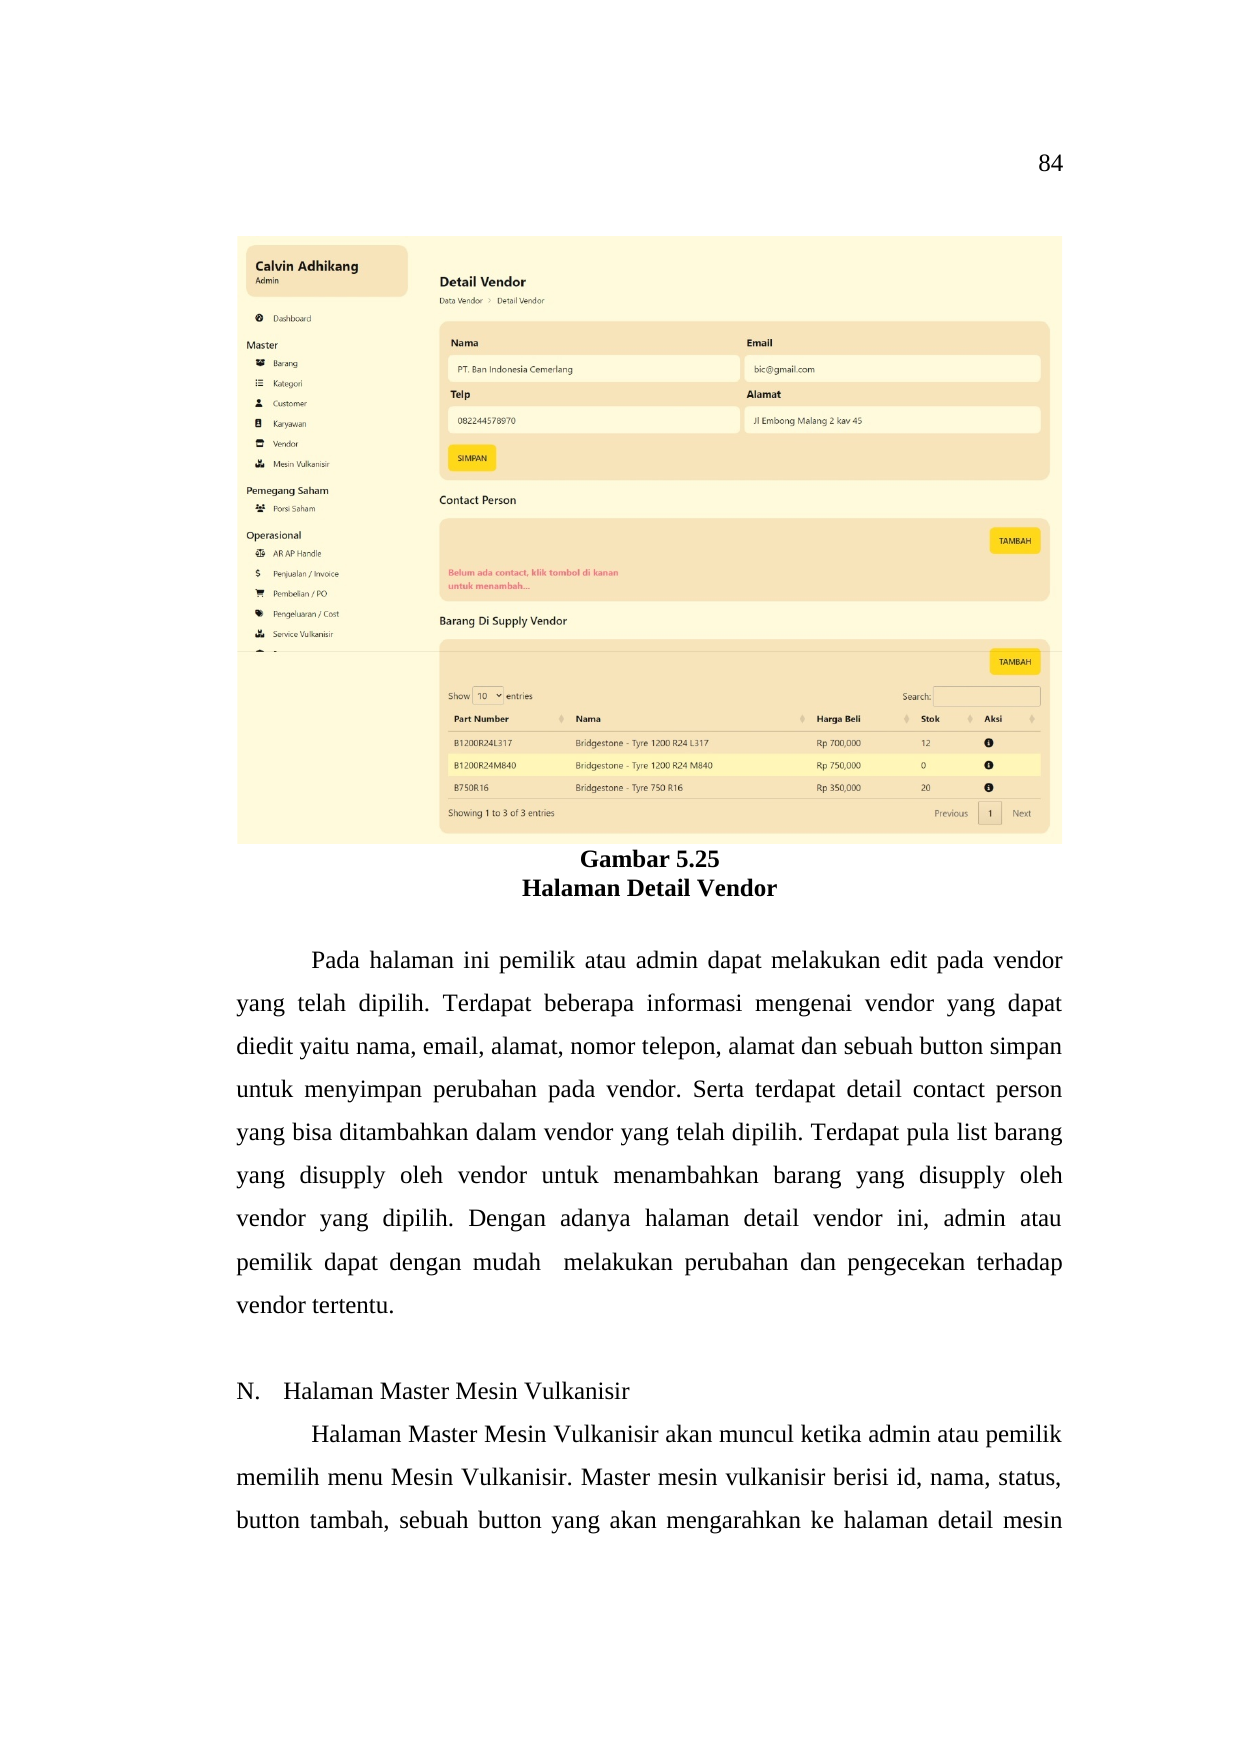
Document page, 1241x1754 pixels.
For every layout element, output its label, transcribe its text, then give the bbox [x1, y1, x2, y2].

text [236, 1419, 1063, 1534]
text Pada halaman ini pemilik atau admin dapat melakukan edit pada vendor yang telah dipilih. Terdapat beberapa informasi mengenai vendor yang dapat diedit yaitu nama, email, alamat, nomor telepon, alamat dan sebuah button simpan untuk menyimpan perubahan pada vendor. Serta terdapat detail contact person yang bisa ditambahkan dalam vendor yang telah dipilih. Terdapat pula list barang yang disupply oleh vendor untuk menambahkan barang yang disupply oleh vendor yang dipilih. Dengan adanya halaman detail vendor ini, admin atau pemilik dapat dengan mudah melakukan perubahan dan pengecekan terhadap vendor tertentu. [236, 945, 1063, 1318]
list Halaman Master Mesin Vulkanisir [236, 1376, 1063, 1405]
picture [237, 236, 1063, 844]
text Gambar 5.25 [236, 844, 1063, 873]
text Halaman Detail Vendor [236, 873, 1063, 902]
